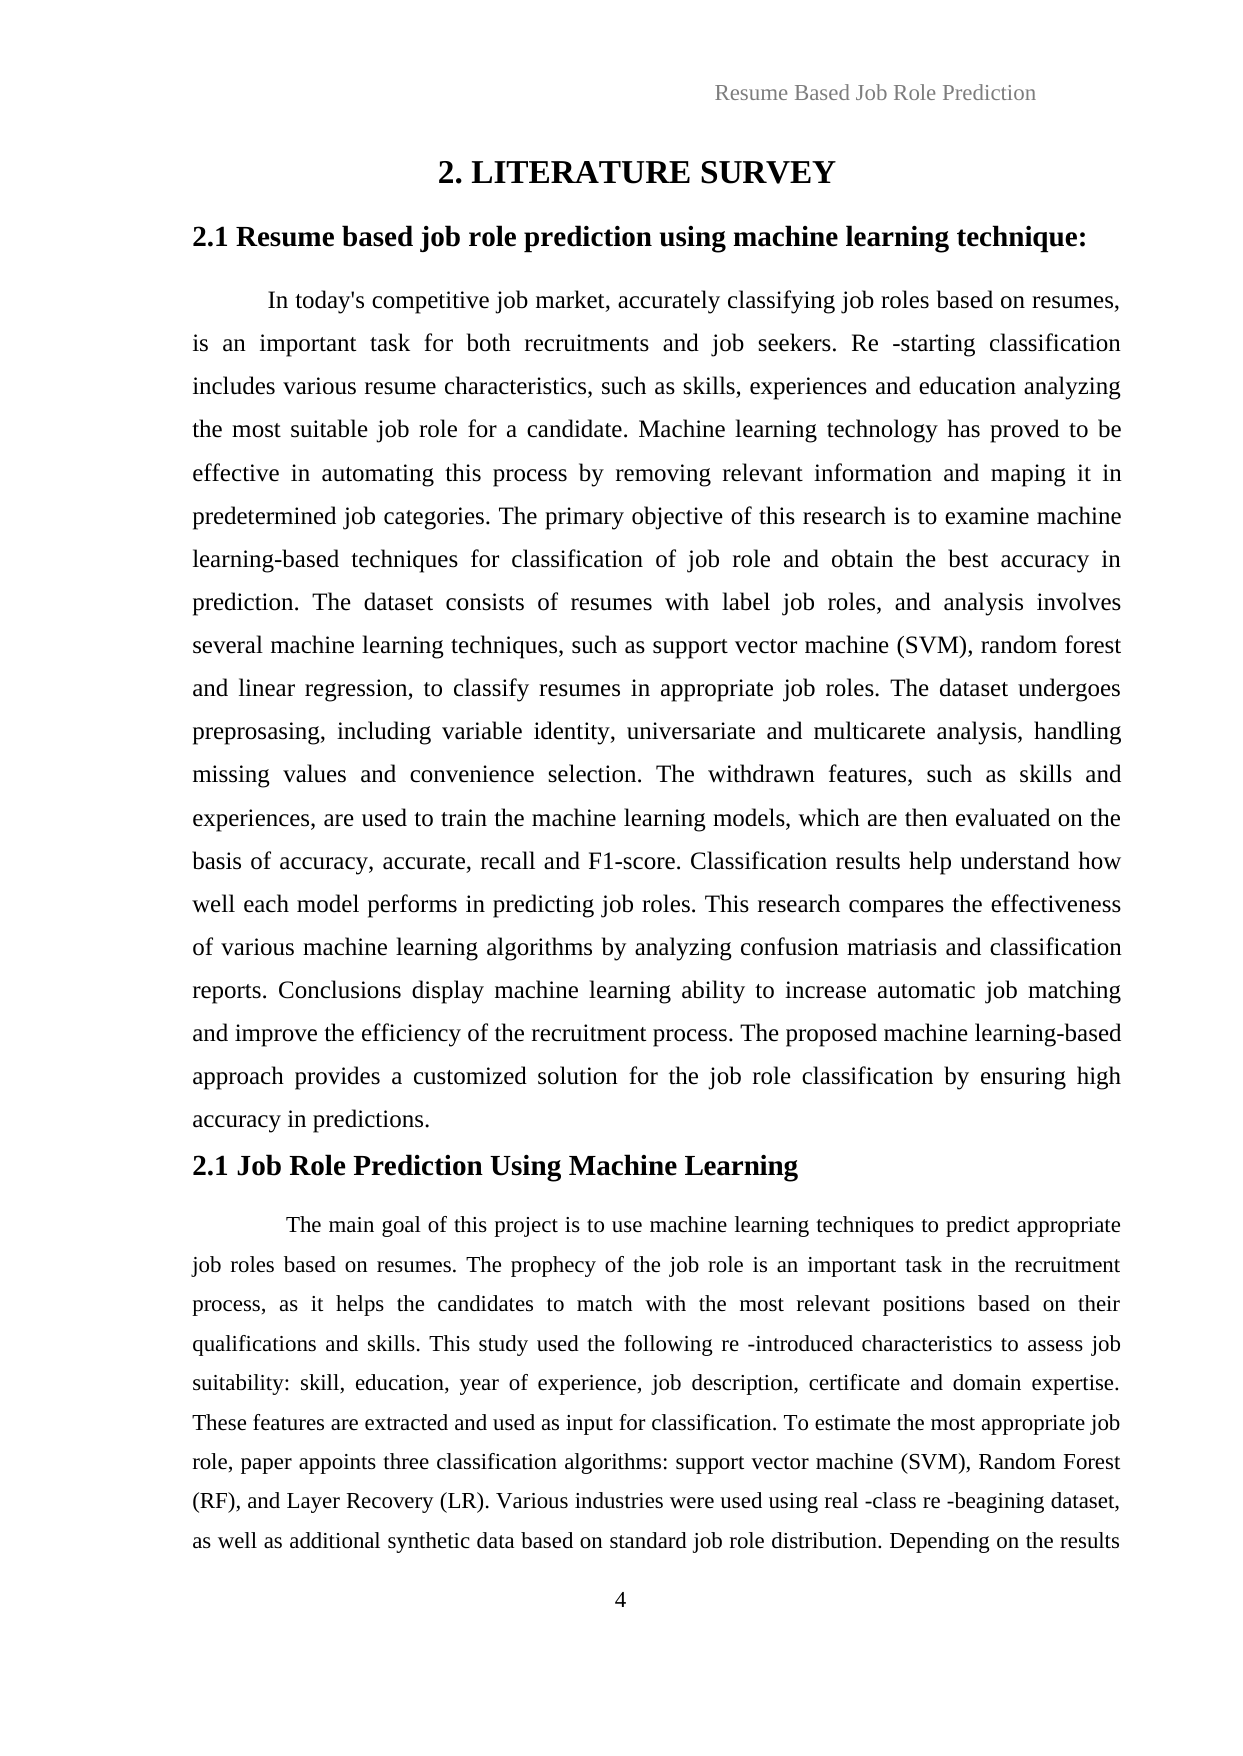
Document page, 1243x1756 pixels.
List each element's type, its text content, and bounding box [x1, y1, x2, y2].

text In today's competitive job market, accurately classifying job roles based on resumes, is an important task for both recruitments and job seekers. Re -starting classification includes various resume characteristics, such as skills, experiences and education analyzing the most suitable job role for a candidate. Machine learning technology has proved to be effective in automating this process by removing relevant information and maping it in predetermined job categories. The primary objective of this research is to examine machine learning-based techniques for classification of job role and obtain the best accuracy in prediction. The dataset consists of resumes with label job roles, and analysis involves several machine learning techniques, such as support vector machine (SVM), random forest and linear regression, to classify resumes in appropriate job roles. The dataset undergoes preprosasing, including variable identity, universariate and multicarete analysis, handling missing values ​​and convenience selection. The withdrawn features, such as skills and experiences, are used to train the machine learning models, which are then evaluated on the basis of accuracy, accurate, recall and F1-score. Classification results help understand how well each model performs in predicting job roles. This research compares the effectiveness of various machine learning algorithms by analyzing confusion matriasis and classification reports. Conclusions display machine learning ability to increase automatic job matching and improve the efficiency of the recruitment process. The proposed machine learning-based approach provides a customized solution for the job role classification by ensuring high accuracy in predictions. [192, 285, 1122, 1133]
subtitle Job Role Prediction Using Machine Learning [189, 1148, 1107, 1181]
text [192, 1211, 1122, 1553]
subtitle 2.1 Resume based job role prediction using machine learning technique: [192, 219, 1102, 253]
list LITERATURE SURVEY [438, 153, 1107, 191]
